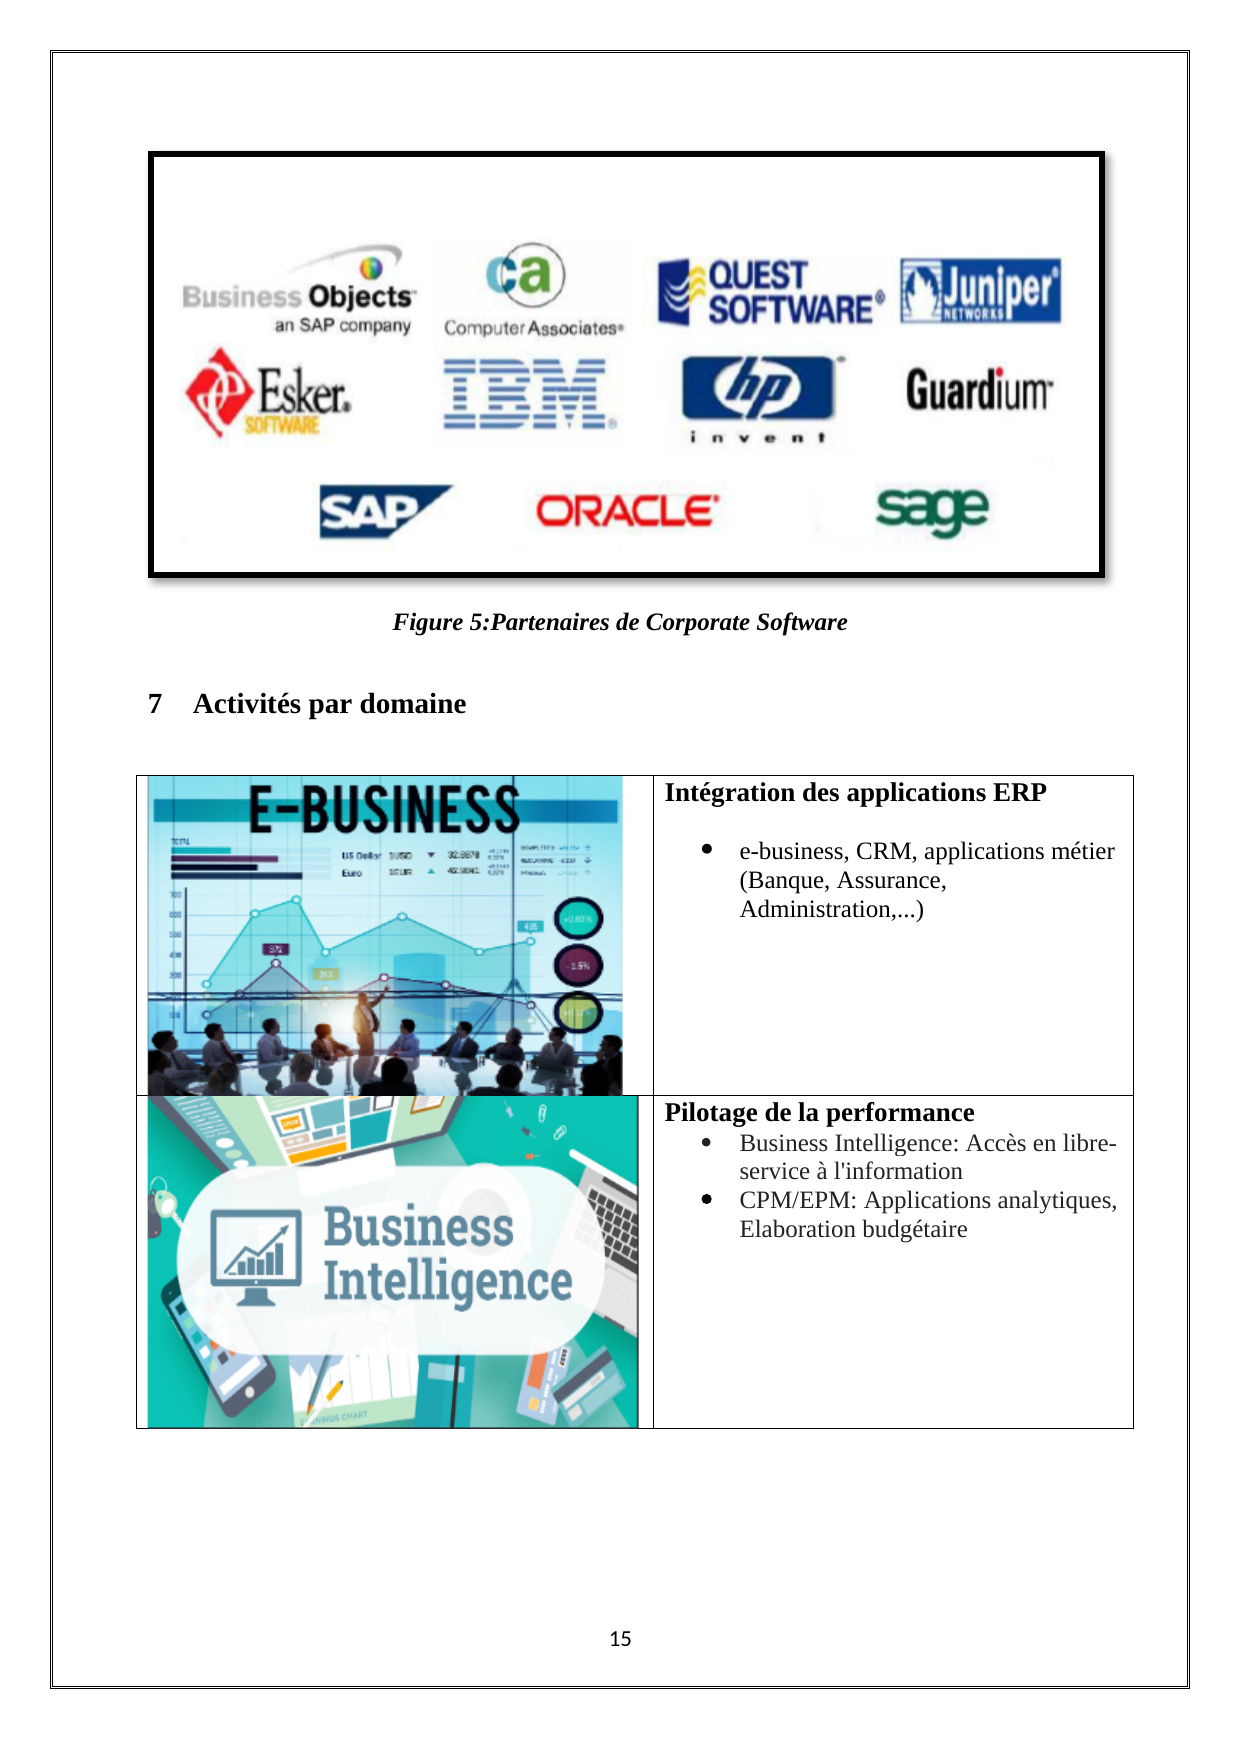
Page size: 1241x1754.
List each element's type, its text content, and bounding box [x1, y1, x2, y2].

table_cell [137, 1096, 147, 1428]
text Figure 5:Partenaires de Corporate Software [148, 607, 1093, 636]
table_header Intégration des applications ERP e-business, CRM, applications métier (Banque, Assurance, Administration,...) [654, 776, 1133, 1095]
table_cell Pilotage de la performance Business Intelligence: Accès en libre-service à l'information CPM/EPM: Applications analytiques, Elaboration budgétaire [654, 1096, 1133, 1428]
table_cell [639, 1096, 653, 1428]
table_header [137, 776, 147, 1095]
table_header [623, 776, 653, 1095]
subtitle Activités par domaine [148, 686, 1093, 719]
picture [154, 157, 1099, 572]
picture [147, 776, 639, 1429]
